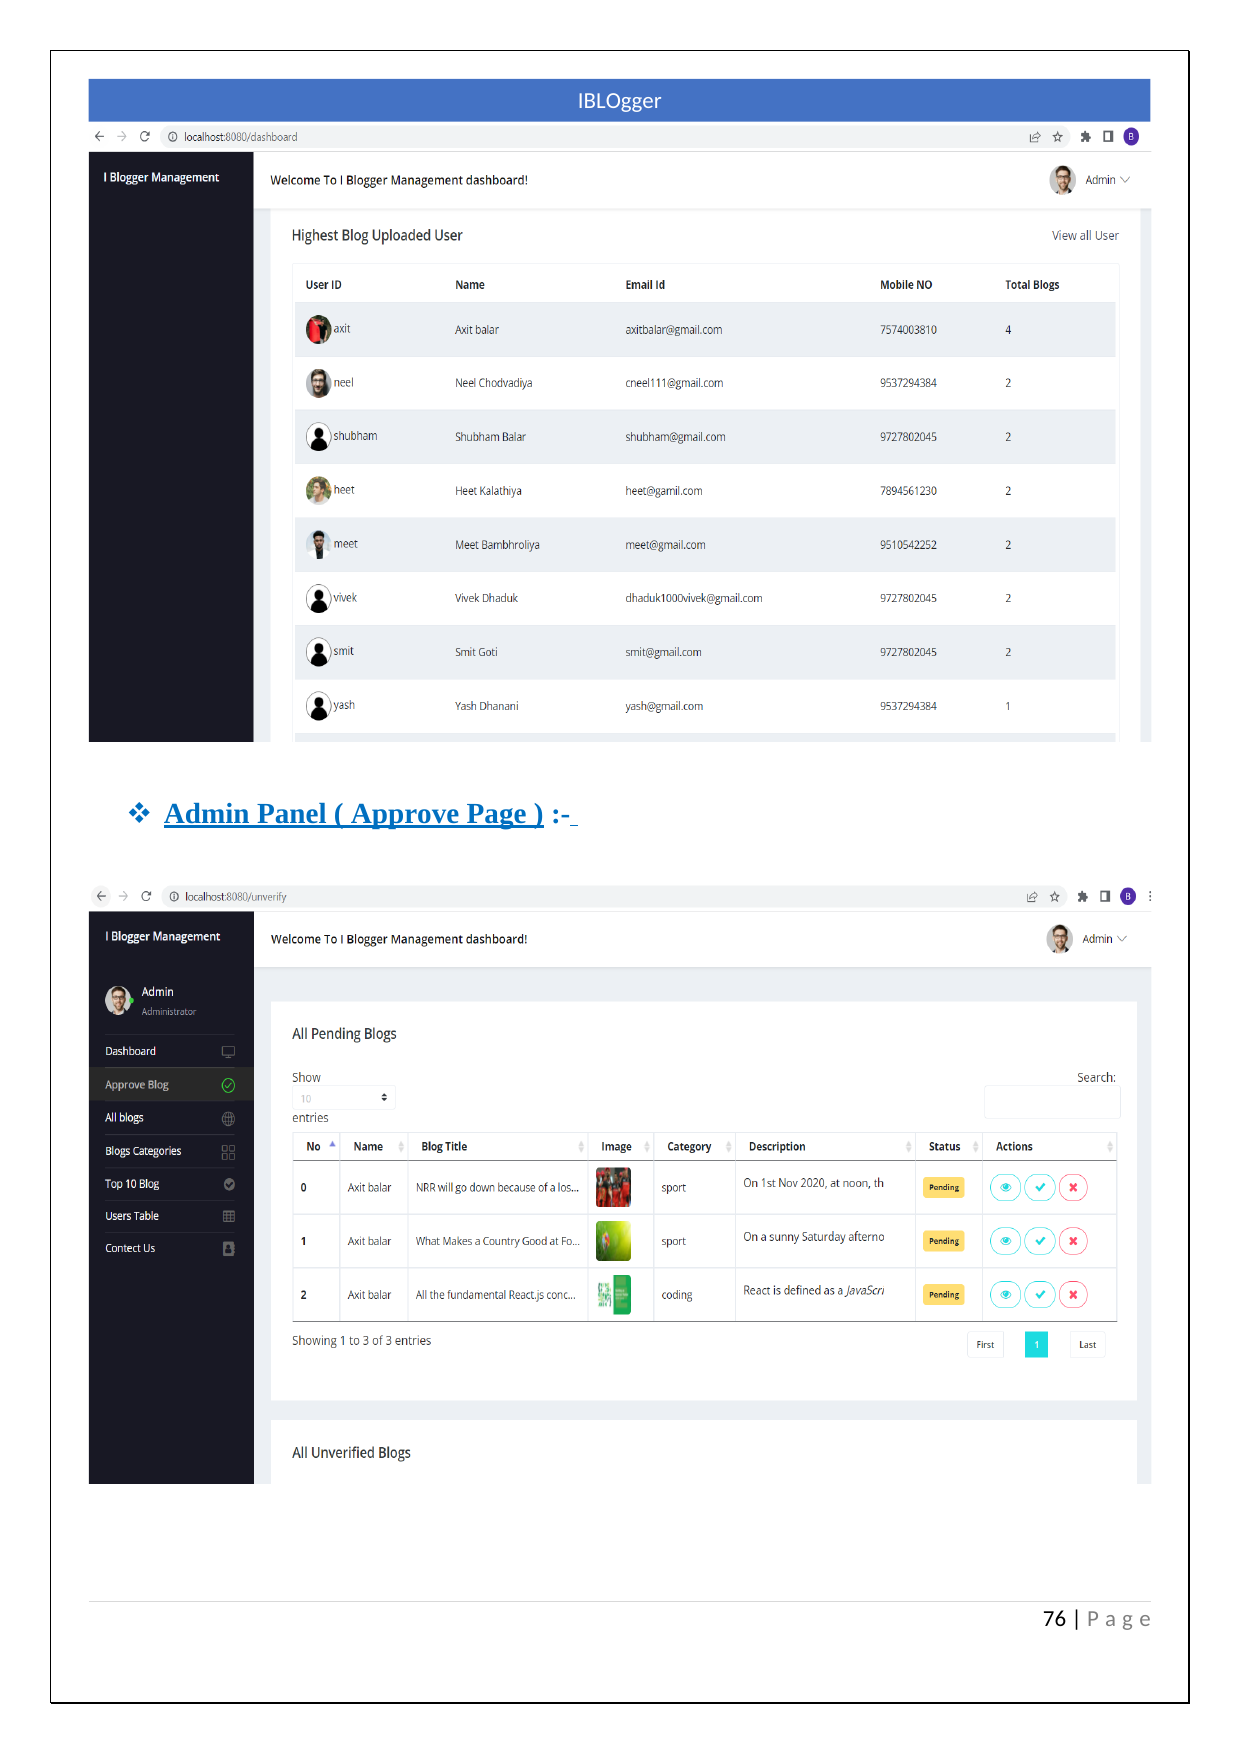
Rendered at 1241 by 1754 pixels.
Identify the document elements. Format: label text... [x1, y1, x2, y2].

picture [88, 122, 1152, 742]
picture [88, 882, 1152, 1484]
subtitle Admin Panel ( Approve Page ) :- [126, 796, 1151, 829]
